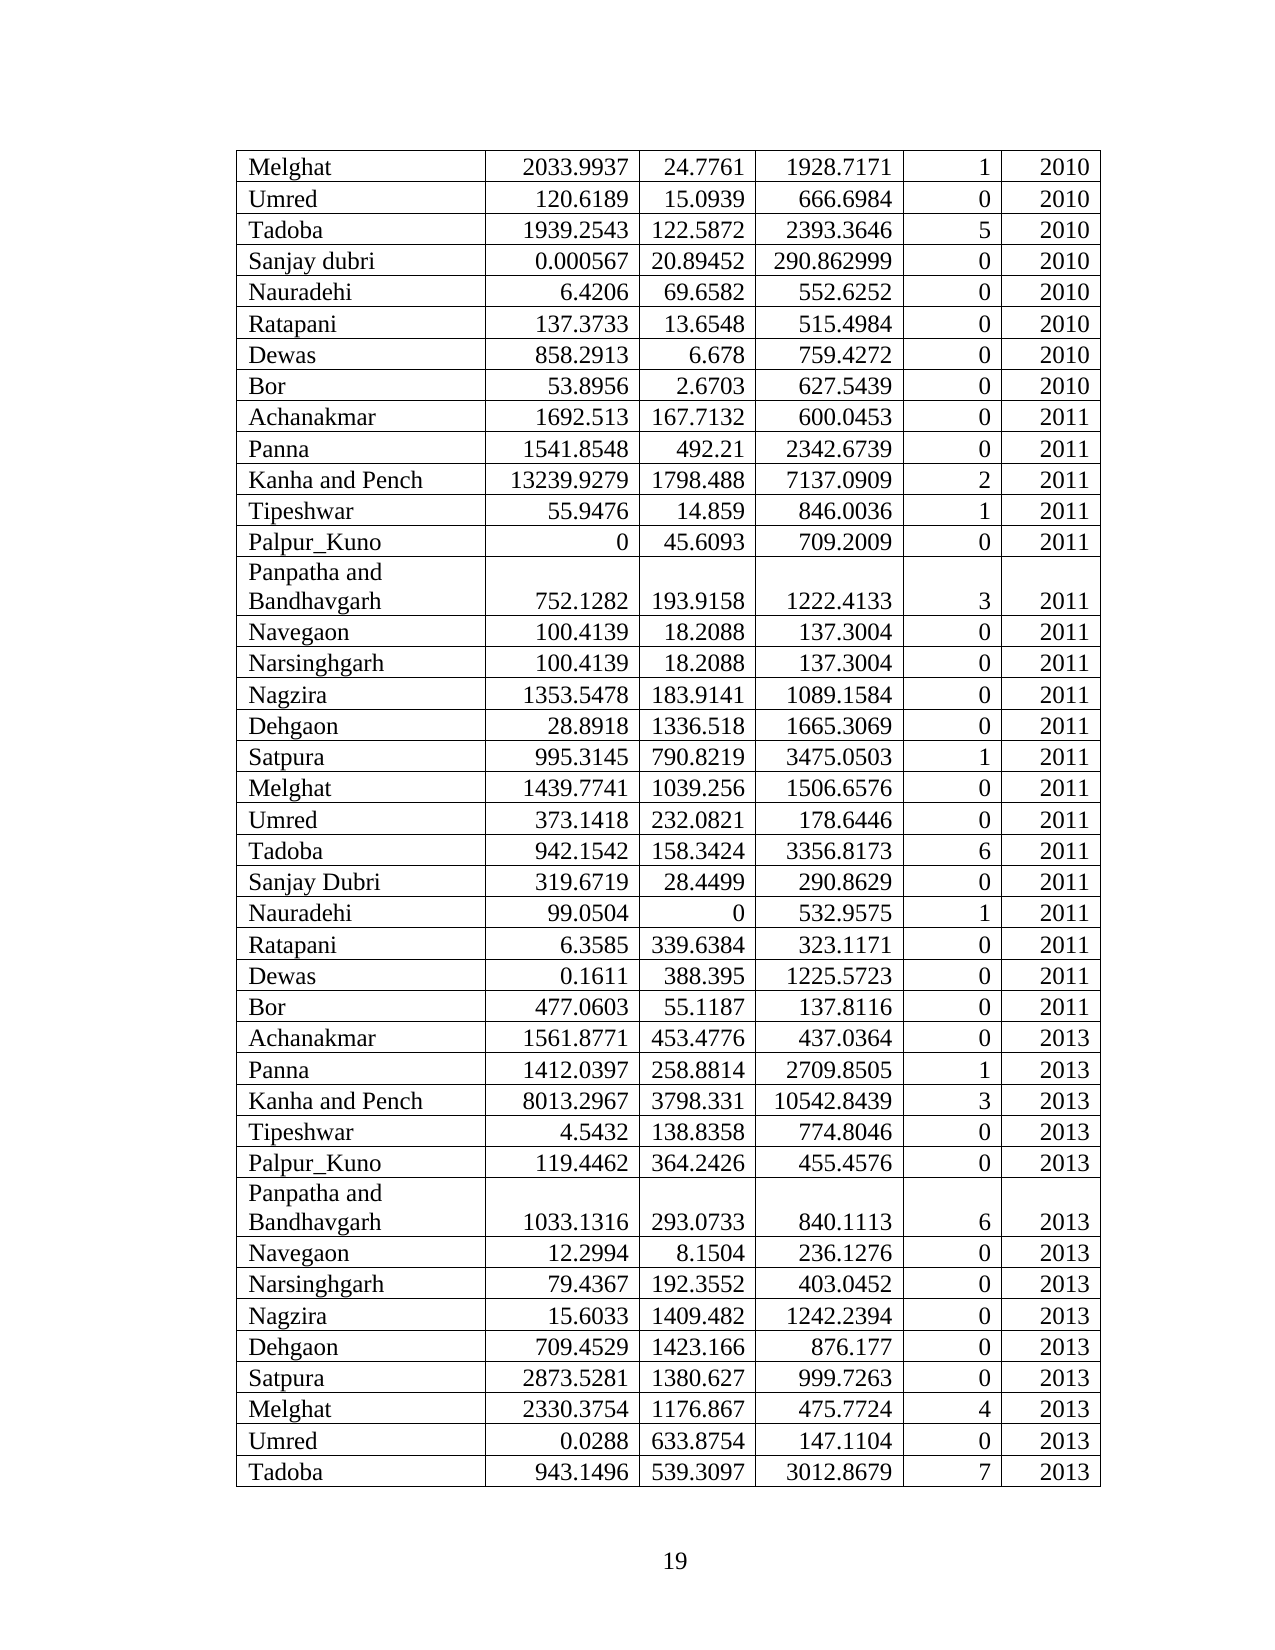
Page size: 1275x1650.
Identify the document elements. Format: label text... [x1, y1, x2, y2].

table_cell 8.1504 [640, 1237, 755, 1267]
table_cell 0 [904, 866, 1001, 896]
table_cell 752.1282 [486, 557, 639, 615]
table_cell 158.3424 [640, 835, 755, 865]
table_cell 1561.8771 [486, 1022, 639, 1052]
table_cell 1439.7741 [486, 772, 639, 802]
table_cell Nagzira [237, 1299, 485, 1329]
table_cell 193.9158 [640, 557, 755, 615]
table_cell 790.8219 [640, 741, 755, 771]
table_cell 774.8046 [756, 1116, 903, 1146]
table_cell 2013 [1002, 1424, 1100, 1454]
table_cell 0.1611 [486, 960, 639, 990]
table_cell 99.0504 [486, 897, 639, 927]
table_cell 4.5432 [486, 1116, 639, 1146]
table_cell 2011 [1002, 464, 1100, 494]
table_cell 18.2088 [640, 616, 755, 646]
table_cell 455.4576 [756, 1147, 903, 1177]
table_cell 2013 [1002, 1178, 1100, 1236]
table_cell 999.7263 [756, 1362, 903, 1392]
table_cell 137.8116 [756, 991, 903, 1021]
table_cell 2010 [1002, 182, 1100, 212]
table_cell 1 [904, 1053, 1001, 1083]
table_cell 475.7724 [756, 1393, 903, 1423]
table_cell Kanha and Pench [237, 464, 485, 494]
table_cell 24.7761 [640, 151, 755, 181]
table_cell Dehgaon [237, 710, 485, 740]
table_cell Nauradehi [237, 897, 485, 927]
table_cell 55.9476 [486, 495, 639, 525]
table_cell 0 [904, 1299, 1001, 1329]
table_cell 995.3145 [486, 741, 639, 771]
table_cell 2013 [1002, 1237, 1100, 1267]
table_cell 0 [904, 1237, 1001, 1267]
table_cell 2.6703 [640, 370, 755, 400]
table_cell Nagzira [237, 678, 485, 708]
table_cell Melghat [237, 151, 485, 181]
table_cell 1 [904, 741, 1001, 771]
table_cell 0 [904, 1022, 1001, 1052]
table_cell 290.8629 [756, 866, 903, 896]
table_cell 0.0288 [486, 1424, 639, 1454]
table_cell 293.0733 [640, 1178, 755, 1236]
table_cell 403.0452 [756, 1268, 903, 1298]
table_cell 2010 [1002, 307, 1100, 337]
table_cell 453.4776 [640, 1022, 755, 1052]
table_cell 1 [904, 151, 1001, 181]
table_cell 6 [904, 1178, 1001, 1236]
table_cell 0 [904, 928, 1001, 958]
table_cell 515.4984 [756, 307, 903, 337]
table_cell Sanjay dubri [237, 245, 485, 275]
table_cell 0 [904, 710, 1001, 740]
table_cell 258.8814 [640, 1053, 755, 1083]
table_cell Dewas [237, 339, 485, 369]
table_cell 183.9141 [640, 678, 755, 708]
table_cell Bor [237, 991, 485, 1021]
table_cell 0.000567 [486, 245, 639, 275]
table_cell 0 [904, 432, 1001, 462]
table_cell 3 [904, 1085, 1001, 1115]
table_cell 7137.0909 [756, 464, 903, 494]
table_cell 2011 [1002, 897, 1100, 927]
table_cell Tadoba [237, 835, 485, 865]
table_cell Melghat [237, 772, 485, 802]
table_cell 2013 [1002, 1331, 1100, 1361]
table_cell Dehgaon [237, 1331, 485, 1361]
table_cell 2393.3646 [756, 214, 903, 244]
table_cell Panpatha and Bandhavgarh [237, 1178, 485, 1236]
table_cell 2330.3754 [486, 1393, 639, 1423]
table_cell 4 [904, 1393, 1001, 1423]
table_cell 2013 [1002, 1268, 1100, 1298]
table_cell 2011 [1002, 803, 1100, 833]
table_cell 236.1276 [756, 1237, 903, 1267]
table_cell 5 [904, 214, 1001, 244]
table_cell 0 [904, 245, 1001, 275]
table_cell Narsinghgarh [237, 647, 485, 677]
table_cell Satpura [237, 741, 485, 771]
table_cell 666.6984 [756, 182, 903, 212]
table_cell 3356.8173 [756, 835, 903, 865]
table_cell 339.6384 [640, 928, 755, 958]
table_cell 1225.5723 [756, 960, 903, 990]
table_cell Dewas [237, 960, 485, 990]
table_cell Navegaon [237, 616, 485, 646]
table_cell 6.678 [640, 339, 755, 369]
table_cell 6.3585 [486, 928, 639, 958]
table_cell 1412.0397 [486, 1053, 639, 1083]
table_cell 0 [904, 647, 1001, 677]
table_cell 1336.518 [640, 710, 755, 740]
table_cell 1 [904, 495, 1001, 525]
table_cell 6 [904, 835, 1001, 865]
table_cell 1380.627 [640, 1362, 755, 1392]
table_cell Tadoba [237, 1456, 485, 1486]
table_cell 1039.256 [640, 772, 755, 802]
table_cell 0 [640, 897, 755, 927]
table_cell 1506.6576 [756, 772, 903, 802]
table_cell 122.5872 [640, 214, 755, 244]
table_cell 137.3004 [756, 647, 903, 677]
table_cell Navegaon [237, 1237, 485, 1267]
table_cell 2013 [1002, 1053, 1100, 1083]
table_cell Palpur_Kuno [237, 526, 485, 556]
table_cell 0 [904, 182, 1001, 212]
table_cell 0 [904, 401, 1001, 431]
table_cell Umred [237, 182, 485, 212]
table_cell 0 [904, 960, 1001, 990]
table_cell 2011 [1002, 432, 1100, 462]
table_cell 2010 [1002, 214, 1100, 244]
table_cell Kanha and Pench [237, 1085, 485, 1115]
table_cell 1089.1584 [756, 678, 903, 708]
table_cell 167.7132 [640, 401, 755, 431]
table_cell 147.1104 [756, 1424, 903, 1454]
table_cell 364.2426 [640, 1147, 755, 1177]
table_cell 2709.8505 [756, 1053, 903, 1083]
table_cell 55.1187 [640, 991, 755, 1021]
table_cell 2010 [1002, 151, 1100, 181]
table_cell 627.5439 [756, 370, 903, 400]
table_cell 28.4499 [640, 866, 755, 896]
table_cell 2011 [1002, 928, 1100, 958]
table_cell Umred [237, 1424, 485, 1454]
table_cell 2011 [1002, 960, 1100, 990]
table_cell 1409.482 [640, 1299, 755, 1329]
table_cell 100.4139 [486, 647, 639, 677]
table_cell Nauradehi [237, 276, 485, 306]
table_cell Palpur_Kuno [237, 1147, 485, 1177]
table_cell 0 [904, 370, 1001, 400]
table_cell 2011 [1002, 710, 1100, 740]
table_cell 319.6719 [486, 866, 639, 896]
table_cell 2011 [1002, 616, 1100, 646]
table_cell 138.8358 [640, 1116, 755, 1146]
table_cell 323.1171 [756, 928, 903, 958]
table_cell 53.8956 [486, 370, 639, 400]
table_cell 2011 [1002, 557, 1100, 615]
table_cell 0 [904, 1268, 1001, 1298]
table_cell 28.8918 [486, 710, 639, 740]
table_cell Melghat [237, 1393, 485, 1423]
table_cell 2010 [1002, 245, 1100, 275]
table_cell Narsinghgarh [237, 1268, 485, 1298]
table_cell 7 [904, 1456, 1001, 1486]
table_cell 3 [904, 557, 1001, 615]
table_cell 388.395 [640, 960, 755, 990]
table_cell 192.3552 [640, 1268, 755, 1298]
table_cell 2011 [1002, 866, 1100, 896]
table_cell 100.4139 [486, 616, 639, 646]
table_cell Tadoba [237, 214, 485, 244]
table_cell 2013 [1002, 1116, 1100, 1146]
table_cell 876.177 [756, 1331, 903, 1361]
table_cell Panna [237, 1053, 485, 1083]
table_cell Umred [237, 803, 485, 833]
table_cell 6.4206 [486, 276, 639, 306]
table_cell 0 [904, 1424, 1001, 1454]
table_cell 0 [904, 526, 1001, 556]
table_cell 2010 [1002, 370, 1100, 400]
table_cell 2011 [1002, 647, 1100, 677]
table_cell 1353.5478 [486, 678, 639, 708]
table_cell 0 [904, 276, 1001, 306]
table_cell 2 [904, 464, 1001, 494]
table_cell Bor [237, 370, 485, 400]
table_cell Tipeshwar [237, 495, 485, 525]
table_cell Panna [237, 432, 485, 462]
table_cell 2013 [1002, 1147, 1100, 1177]
table_cell 709.2009 [756, 526, 903, 556]
table_cell 2013 [1002, 1299, 1100, 1329]
table_cell Ratapani [237, 307, 485, 337]
table_cell 119.4462 [486, 1147, 639, 1177]
table_cell Panpatha and Bandhavgarh [237, 557, 485, 615]
table_cell Satpura [237, 1362, 485, 1392]
table_cell 2011 [1002, 835, 1100, 865]
table_cell Achanakmar [237, 1022, 485, 1052]
table_cell 0 [904, 616, 1001, 646]
table_cell 232.0821 [640, 803, 755, 833]
table_cell 1798.488 [640, 464, 755, 494]
table_cell 13239.9279 [486, 464, 639, 494]
table_cell 539.3097 [640, 1456, 755, 1486]
table_cell 858.2913 [486, 339, 639, 369]
table_cell 1242.2394 [756, 1299, 903, 1329]
table_cell 1176.867 [640, 1393, 755, 1423]
table_cell 2011 [1002, 401, 1100, 431]
table_cell 0 [904, 1331, 1001, 1361]
table_cell 120.6189 [486, 182, 639, 212]
table_cell 2011 [1002, 495, 1100, 525]
table_cell 840.1113 [756, 1178, 903, 1236]
table_cell 2011 [1002, 741, 1100, 771]
table_cell 79.4367 [486, 1268, 639, 1298]
table_cell 2011 [1002, 991, 1100, 1021]
table_cell 2013 [1002, 1456, 1100, 1486]
table_cell 2010 [1002, 339, 1100, 369]
table_cell 2011 [1002, 526, 1100, 556]
table_cell 846.0036 [756, 495, 903, 525]
table_cell 69.6582 [640, 276, 755, 306]
table_cell 2013 [1002, 1362, 1100, 1392]
table_cell 477.0603 [486, 991, 639, 1021]
table_cell 14.859 [640, 495, 755, 525]
table_cell 2873.5281 [486, 1362, 639, 1392]
table_cell 18.2088 [640, 647, 755, 677]
table_cell 1423.166 [640, 1331, 755, 1361]
table_cell 633.8754 [640, 1424, 755, 1454]
table_cell 0 [904, 1147, 1001, 1177]
table_cell 1541.8548 [486, 432, 639, 462]
table_cell 0 [486, 526, 639, 556]
table_cell 8013.2967 [486, 1085, 639, 1115]
table_cell 2010 [1002, 276, 1100, 306]
table_cell 0 [904, 678, 1001, 708]
table_cell 0 [904, 307, 1001, 337]
table_cell 10542.8439 [756, 1085, 903, 1115]
table_cell 290.862999 [756, 245, 903, 275]
table_cell Sanjay Dubri [237, 866, 485, 896]
table_cell 942.1542 [486, 835, 639, 865]
table_cell 1665.3069 [756, 710, 903, 740]
table_cell 0 [904, 772, 1001, 802]
table_cell 600.0453 [756, 401, 903, 431]
table_cell 3012.8679 [756, 1456, 903, 1486]
table_cell 709.4529 [486, 1331, 639, 1361]
table_cell 0 [904, 1116, 1001, 1146]
table_cell 437.0364 [756, 1022, 903, 1052]
table_cell 3475.0503 [756, 741, 903, 771]
table_cell 15.0939 [640, 182, 755, 212]
table_cell 1222.4133 [756, 557, 903, 615]
table_cell 2013 [1002, 1022, 1100, 1052]
table_cell 1928.7171 [756, 151, 903, 181]
table_cell 1939.2543 [486, 214, 639, 244]
table_cell 13.6548 [640, 307, 755, 337]
table_cell 3798.331 [640, 1085, 755, 1115]
table_cell 373.1418 [486, 803, 639, 833]
table_cell 759.4272 [756, 339, 903, 369]
table_cell 2011 [1002, 678, 1100, 708]
table_cell 137.3004 [756, 616, 903, 646]
table_cell 552.6252 [756, 276, 903, 306]
table_cell Achanakmar [237, 401, 485, 431]
table_cell 2013 [1002, 1085, 1100, 1115]
table_cell 2342.6739 [756, 432, 903, 462]
table_cell 0 [904, 991, 1001, 1021]
table_cell 20.89452 [640, 245, 755, 275]
table_cell 15.6033 [486, 1299, 639, 1329]
table_cell 12.2994 [486, 1237, 639, 1267]
table_cell 45.6093 [640, 526, 755, 556]
table_cell 1 [904, 897, 1001, 927]
table_cell 1033.1316 [486, 1178, 639, 1236]
table_cell 137.3733 [486, 307, 639, 337]
table_cell 2011 [1002, 772, 1100, 802]
table_cell 0 [904, 339, 1001, 369]
table_cell 0 [904, 1362, 1001, 1392]
table_cell 2033.9937 [486, 151, 639, 181]
table_cell 532.9575 [756, 897, 903, 927]
table_cell 178.6446 [756, 803, 903, 833]
table_cell 2013 [1002, 1393, 1100, 1423]
table_cell 1692.513 [486, 401, 639, 431]
table_cell 943.1496 [486, 1456, 639, 1486]
table_cell 0 [904, 803, 1001, 833]
table_cell Tipeshwar [237, 1116, 485, 1146]
table_cell 492.21 [640, 432, 755, 462]
table_cell Ratapani [237, 928, 485, 958]
